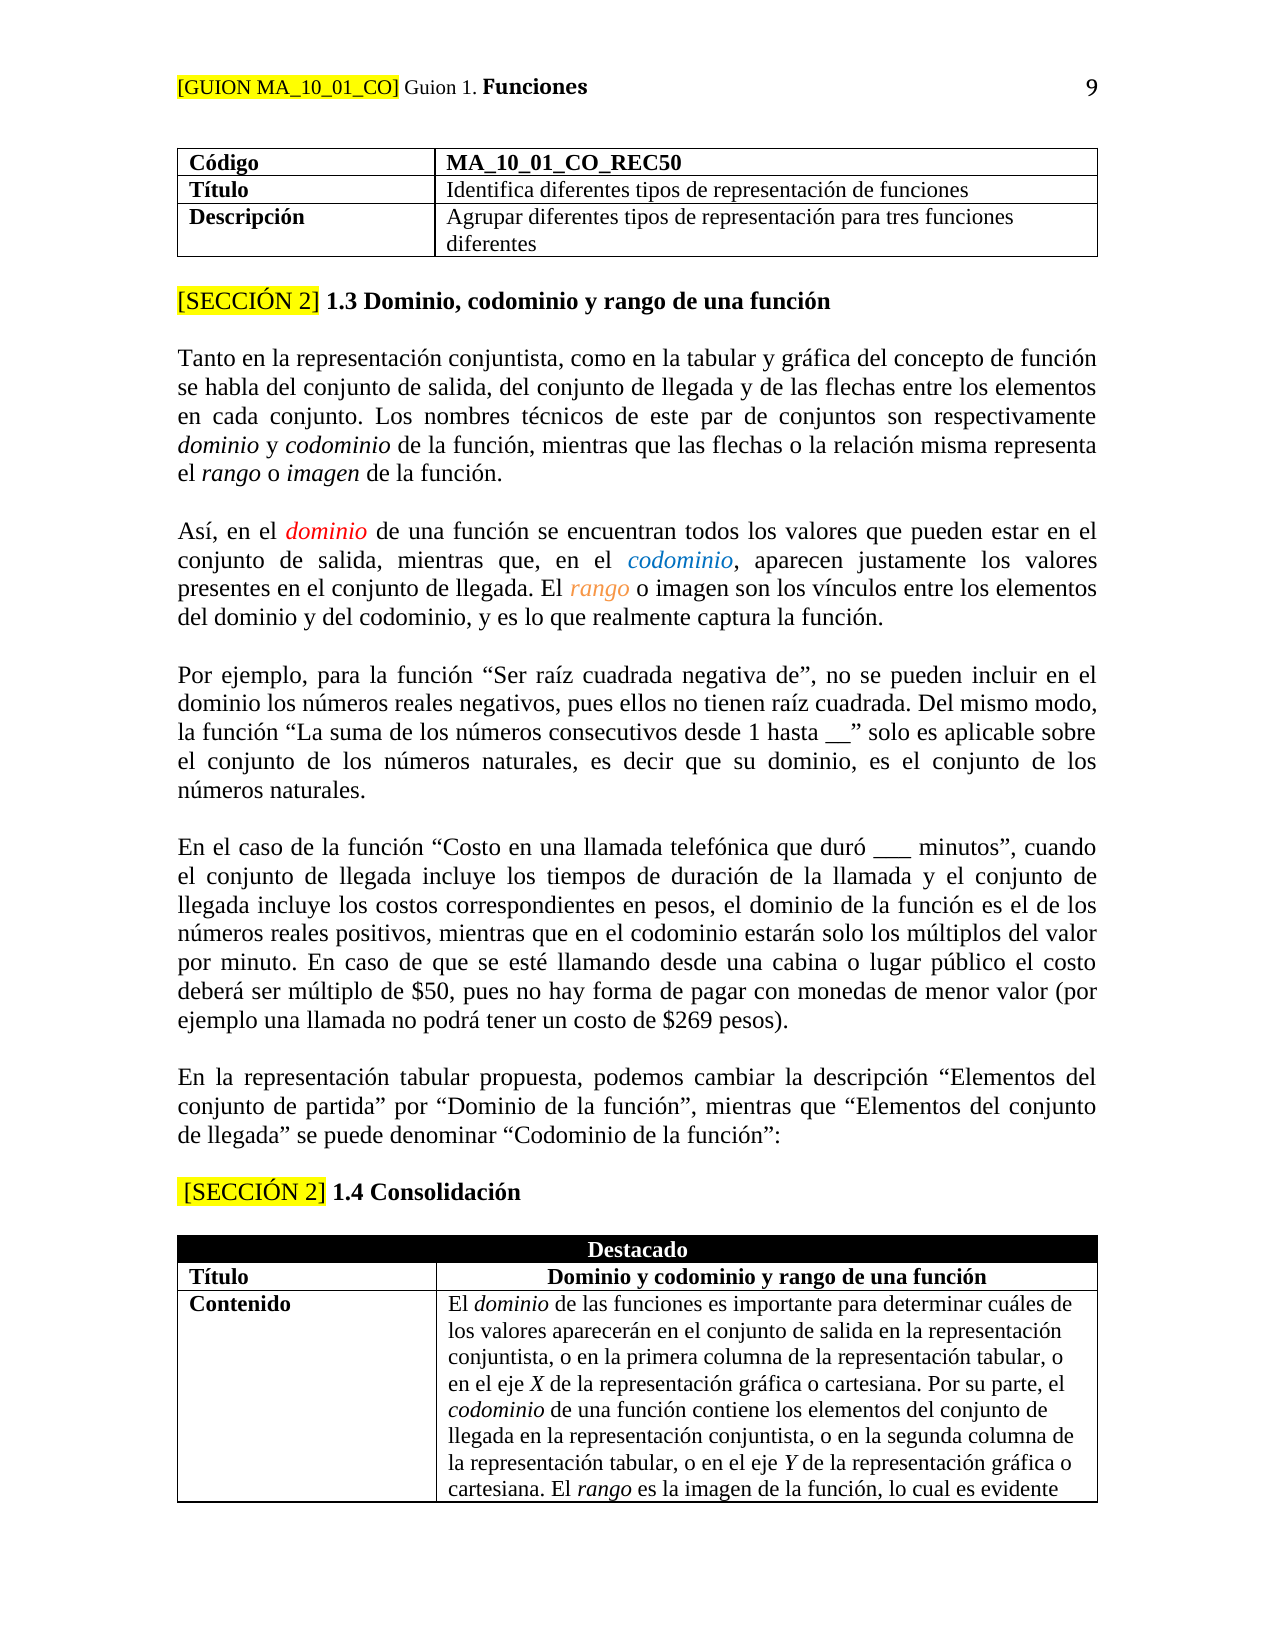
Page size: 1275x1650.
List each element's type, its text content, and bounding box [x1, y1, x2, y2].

table_cell Dominio y codominio y rango de una función [437, 1263, 1097, 1289]
text Por ejemplo, para la función “Ser raíz cuadrada negativa de”, no se pueden incluir en el dominio los números reales negativos, pues ellos no tienen raíz cuadrada. Del mismo modo, la función “La suma de los números consecutivos desde 1 hasta __” solo es aplicable sobre el conjunto de los números naturales, es decir que su dominio, es el conjunto de los números naturales. [177, 660, 1098, 803]
text [SECCIÓN 2] 1.4 Consolidación [326, 1177, 1098, 1206]
table_header Destacado [178, 1236, 1097, 1262]
text Así, en el dominio de una función se encuentran todos los valores que pueden estar en el conjunto de salida, mientras que, en el codominio, aparecen justamente los valores presentes en el conjunto de llegada. El rango o imagen son los vínculos entre los elementos del dominio y del codominio, y es lo que realmente captura la función. [177, 516, 1098, 631]
table_cell Código [178, 149, 434, 175]
table_cell Identifica diferentes tipos de representación de funciones [436, 176, 1097, 202]
text En el caso de la función “Costo en una llamada telefónica que duró ___ minutos”, cuando el conjunto de llegada incluye los tiempos de duración de la llamada y el conjunto de llegada incluye los costos correspondientes en pesos, el dominio de la función es el de los números reales positivos, mientras que en el codominio estarán solo los múltiplos del valor por minuto. En caso de que se esté llamando desde una cabina o lugar público el costo deberá ser múltiplo de $50, pues no hay forma de pagar con monedas de menor valor (por ejemplo una llamada no podrá tener un costo de $269 pesos). [177, 832, 1098, 1033]
table_cell MA_10_01_CO_REC50 [436, 149, 1097, 175]
table_cell Título [178, 176, 434, 202]
text [SECCIÓN 2] 1.3 Dominio, codominio y rango de una función [319, 286, 1098, 315]
table_cell Agrupar diferentes tipos de representación para tres funciones diferentes [436, 204, 1097, 256]
text En la representación tabular propuesta, podemos cambiar la descripción “Elementos del conjunto de partida” por “Dominio de la función”, mientras que “Elementos del conjunto de llegada” se puede denominar “Codominio de la función”: [177, 1062, 1098, 1148]
table_cell Título [178, 1263, 436, 1289]
table_cell Contenido [178, 1291, 436, 1501]
text Tanto en la representación conjuntista, como en la tabular y gráfica del concepto de función se habla del conjunto de salida, del conjunto de llegada y de las flechas entre los elementos en cada conjunto. Los nombres técnicos de este par de conjuntos son respectivamente dominio y codominio de la función, mientras que las flechas o la relación misma representa el rango o imagen de la función. [177, 343, 1098, 487]
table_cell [437, 1291, 1097, 1501]
table_cell Descripción [178, 204, 434, 256]
